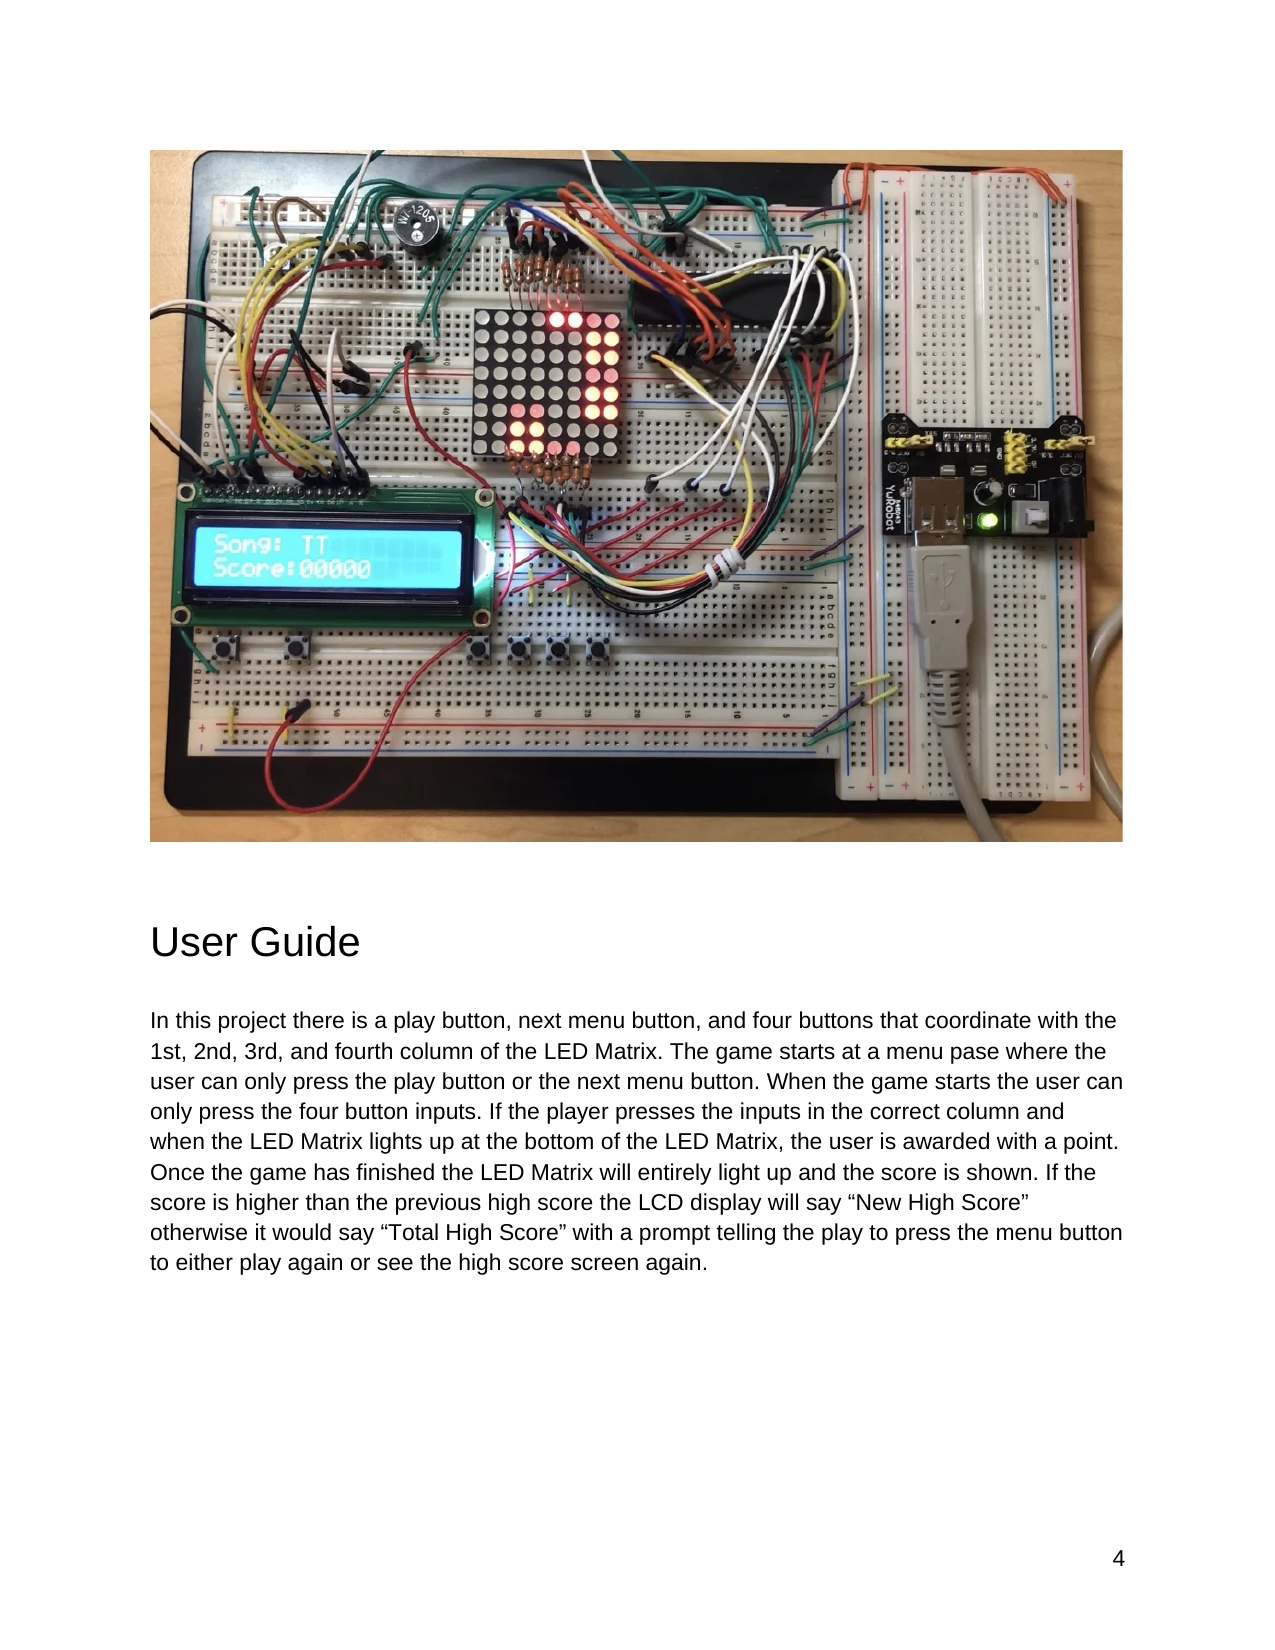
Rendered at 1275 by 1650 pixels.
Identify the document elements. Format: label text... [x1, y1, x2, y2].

subtitle User Guide [150, 917, 1125, 965]
picture [150, 150, 1123, 842]
text In this project there is a play button, next menu button, and four buttons that coordinate with the 1st, 2nd, 3rd, and fourth column of the LED Matrix. The game starts at a menu pase where the user can only press the play button or the next menu button. When the game starts the user can only press the four button inputs. If the player presses the inputs in the correct column and when the LED Matrix lights up at the bottom of the LED Matrix, the user is awarded with a point. Once the game has finished the LED Matrix will entirely light up and the score is shown. If the score is higher than the previous high score the LCD display will say “New High Score” otherwise it would say “Total High Score” with a prompt telling the play to press the menu button to either play again or see the high score screen again. [150, 977, 1125, 1276]
